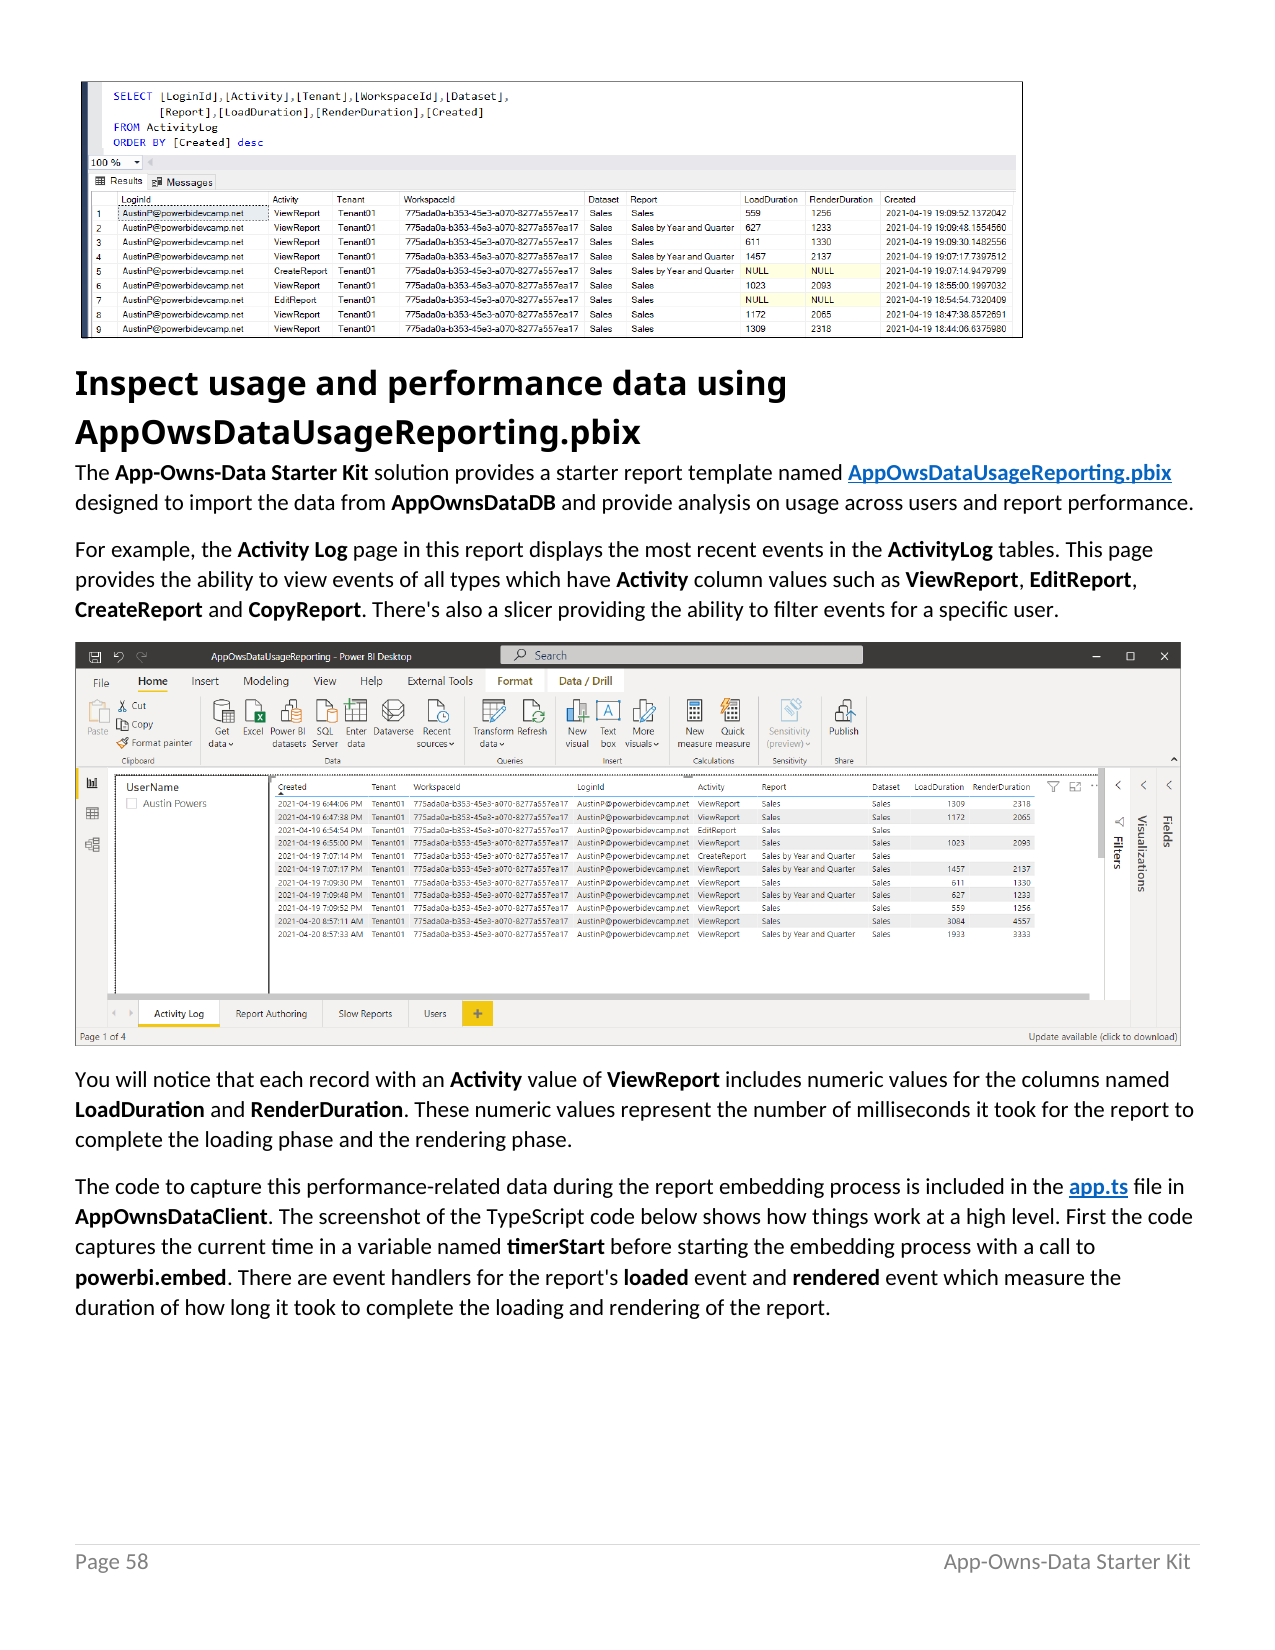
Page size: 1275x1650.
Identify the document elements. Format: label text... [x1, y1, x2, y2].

text The App-Owns-Data Starter Kit solution provides a starter report template named AppOwsDataUsageReporting.pbix designed to import the data from AppOwnsDataDB and provide analysis on usage across users and report performance. [75, 458, 1200, 516]
text The code to capture this performance-related data during the report embedding process is included in the app.ts file in AppOwnsDataClient. The screenshot of the TypeScript code below shows how things work at a high level. First the code captures the current time in a variable named timerStart before starting the embedding process with a call to powerbi.embed. There are event handlers for the report's loaded event and rendered event which measure the duration of how long it took to complete the loading and rendering of the report. [75, 1172, 1200, 1321]
subtitle Inspect usage and performance data using AppOwsDataUsageReporting.pbix [75, 360, 1200, 454]
picture [75, 642, 1181, 1046]
text You will notice that each record with an Activity value of ViewReport includes numeric values for the columns named LoadDuration and RenderDuration. These numeric values represent the number of milliseconds it took for the report to complete the loading phase and the rendering phase. [75, 1065, 1200, 1153]
picture [75, 75, 1034, 341]
text For example, the Activity Log page in this report displays the most recent events in the ActivityLog tables. This page provides the ability to view events of all types which have Activity column values such as ViewReport, EditReport, CreateReport and CopyReport. There's also a slicer providing the ability to filter events for a specific user. [75, 535, 1200, 623]
